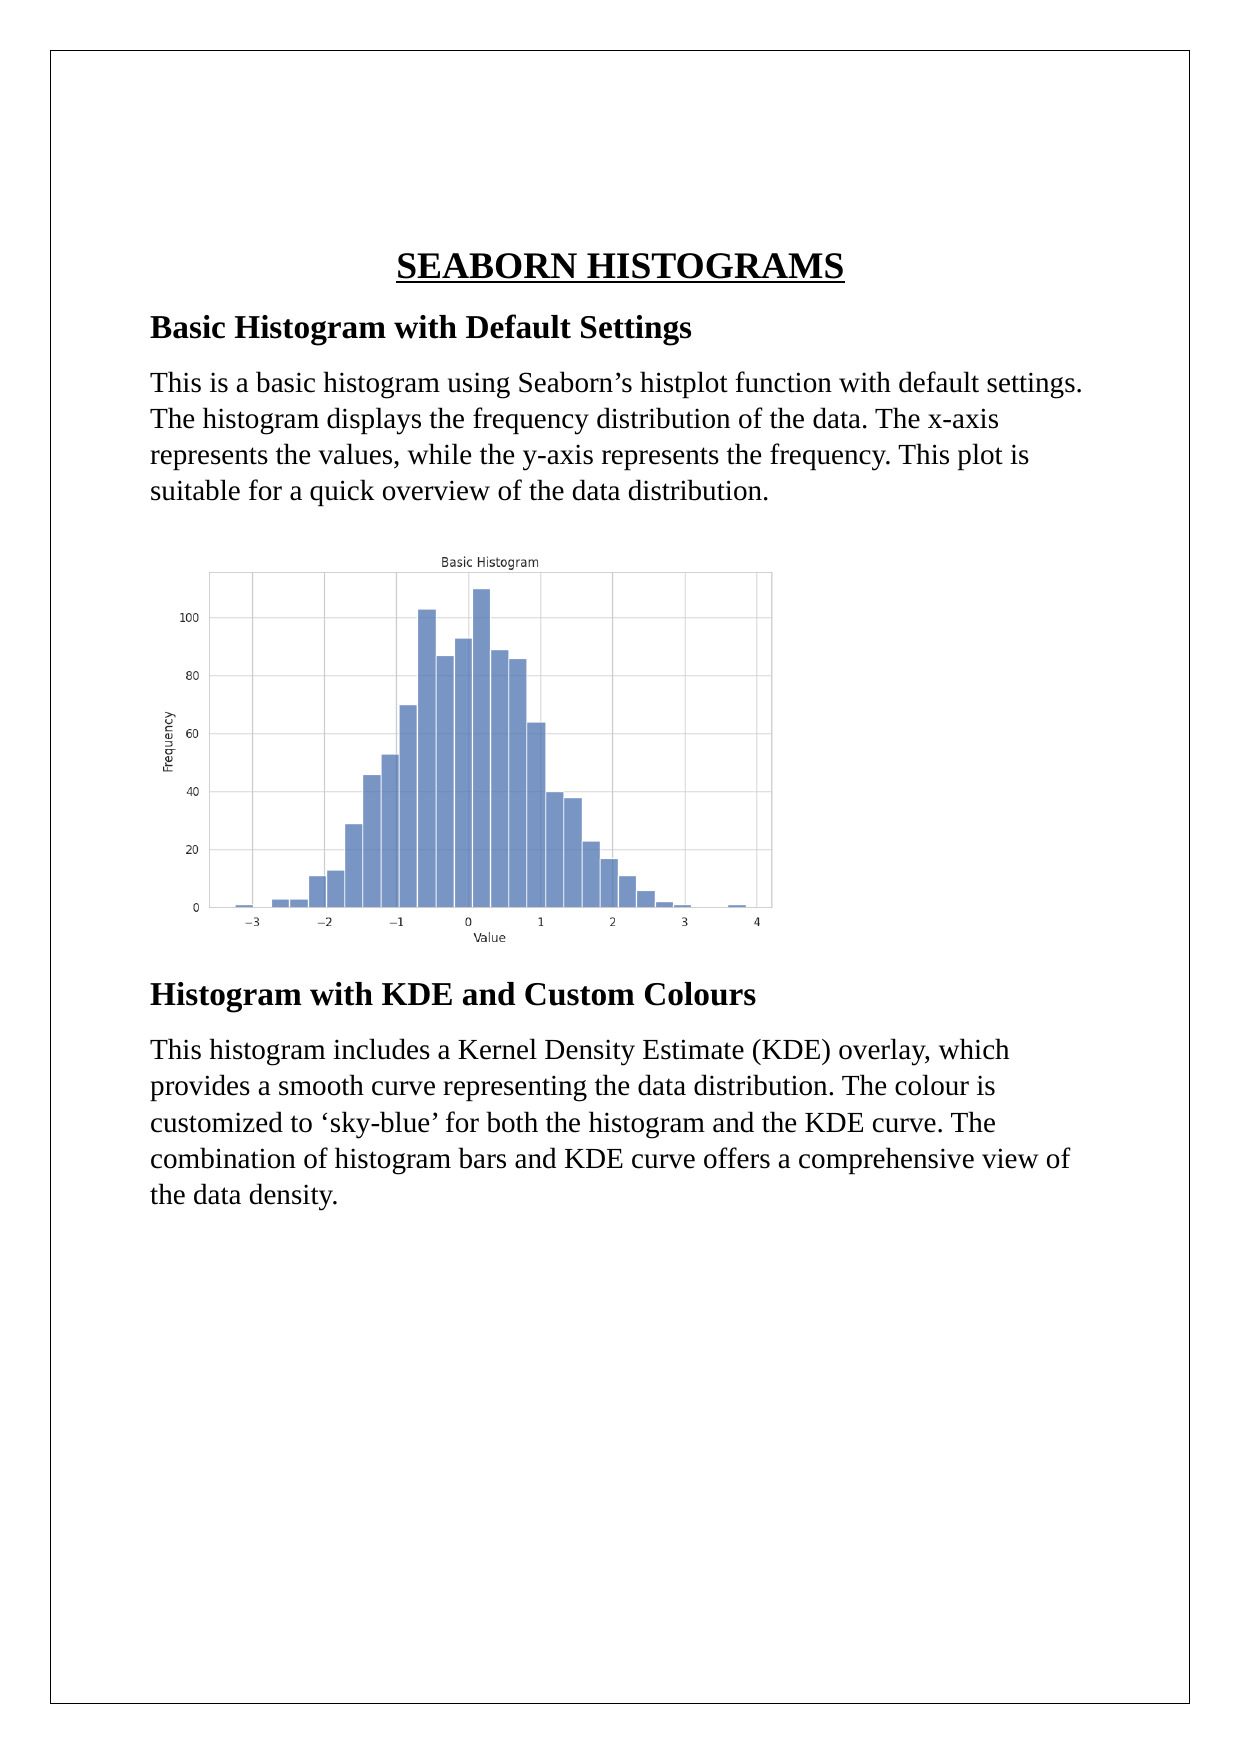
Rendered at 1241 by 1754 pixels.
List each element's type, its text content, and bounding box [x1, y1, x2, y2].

text SEABORN HISTOGRAMS [150, 244, 1090, 287]
text Basic Histogram with Default Settings [150, 307, 1090, 345]
picture [154, 549, 778, 952]
text This histogram includes a Kernel Density Estimate (KDE) overlay, which provides a smooth curve representing the data distribution. The colour is customized to ‘sky-blue’ for both the histogram and the KDE curve. The combination of histogram bars and KDE curve offers a comprehensive view of the data density. [150, 1032, 1090, 1211]
text This is a basic histogram using Seaborn’s histplot function with default settings. The histogram displays the frequency distribution of the data. The x-axis represents the values, while the y-axis represents the frequency. This plot is suitable for a quick overview of the data distribution. [150, 365, 1090, 507]
